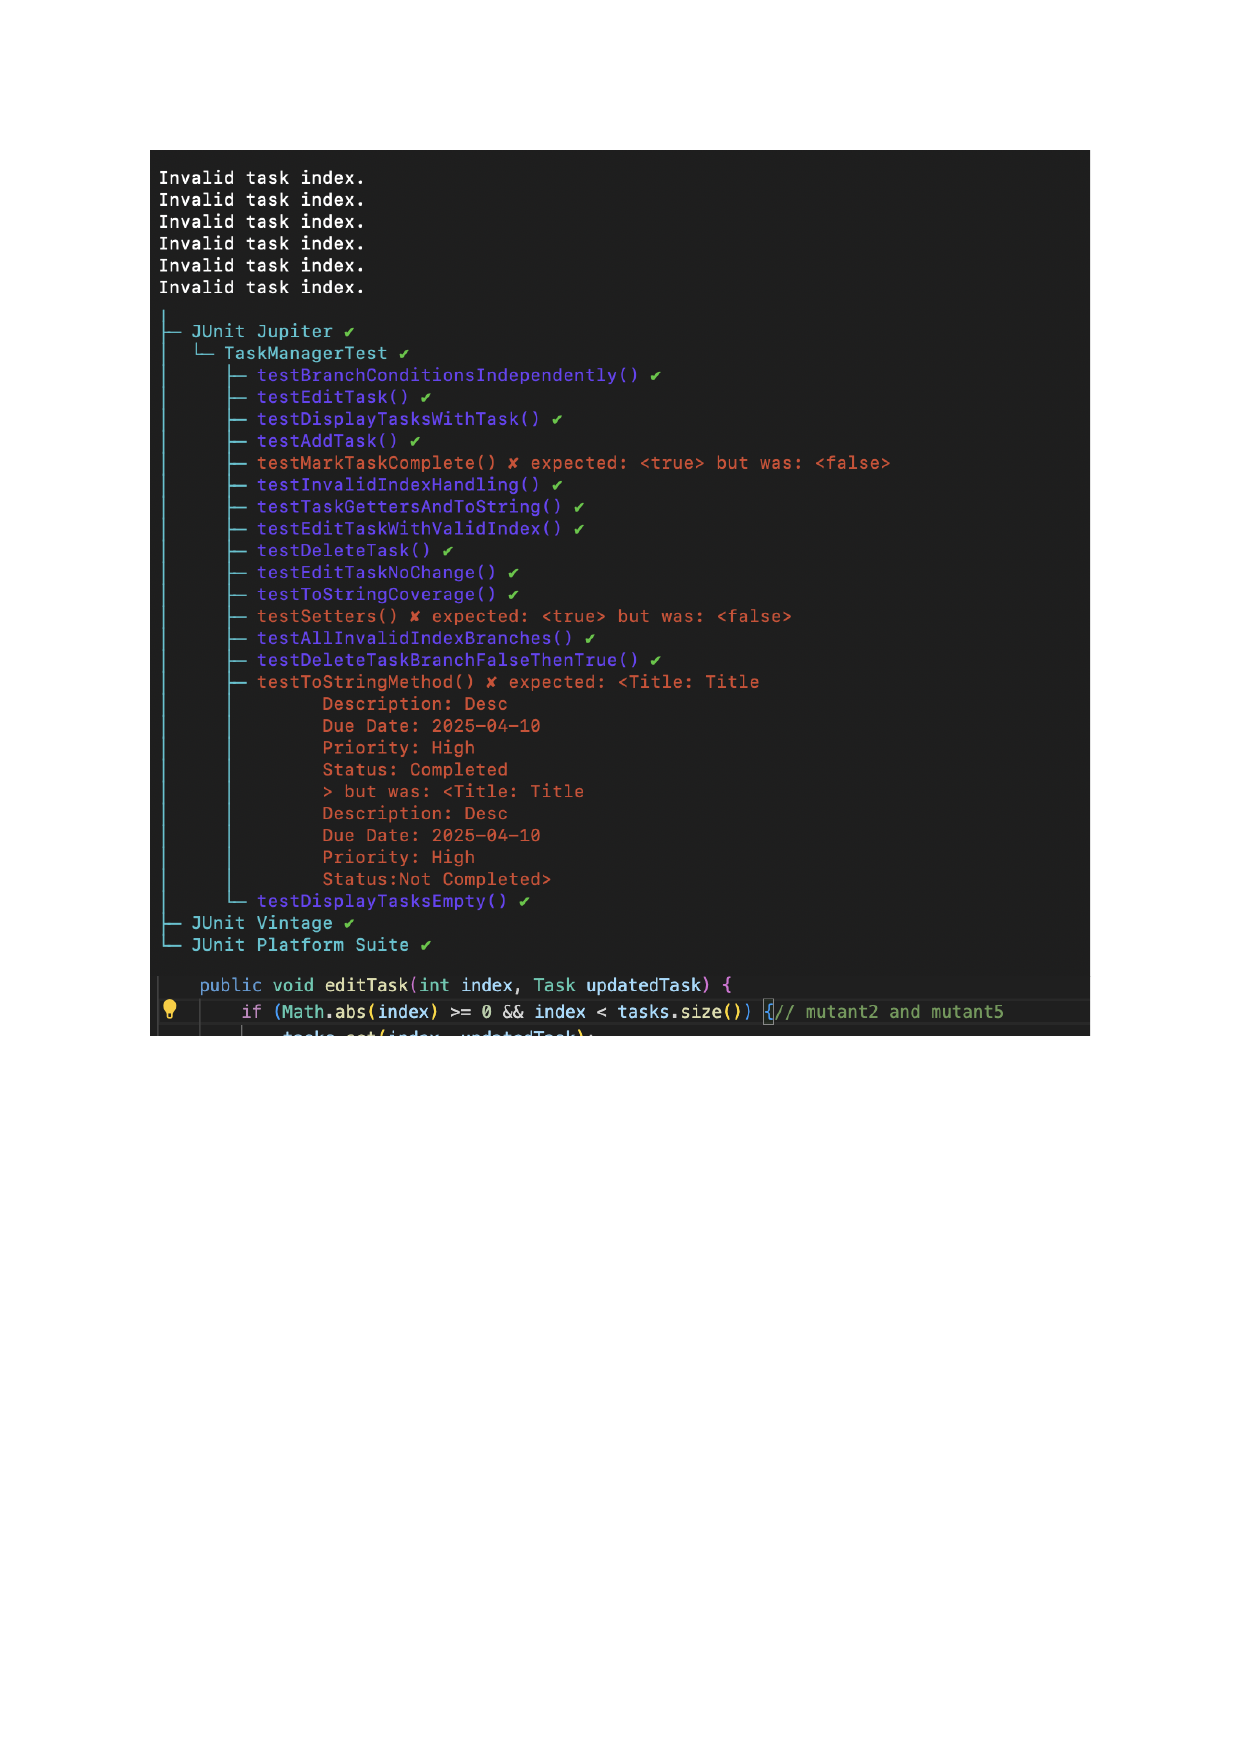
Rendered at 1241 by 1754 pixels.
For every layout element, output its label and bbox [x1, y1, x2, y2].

picture [150, 150, 1091, 1036]
